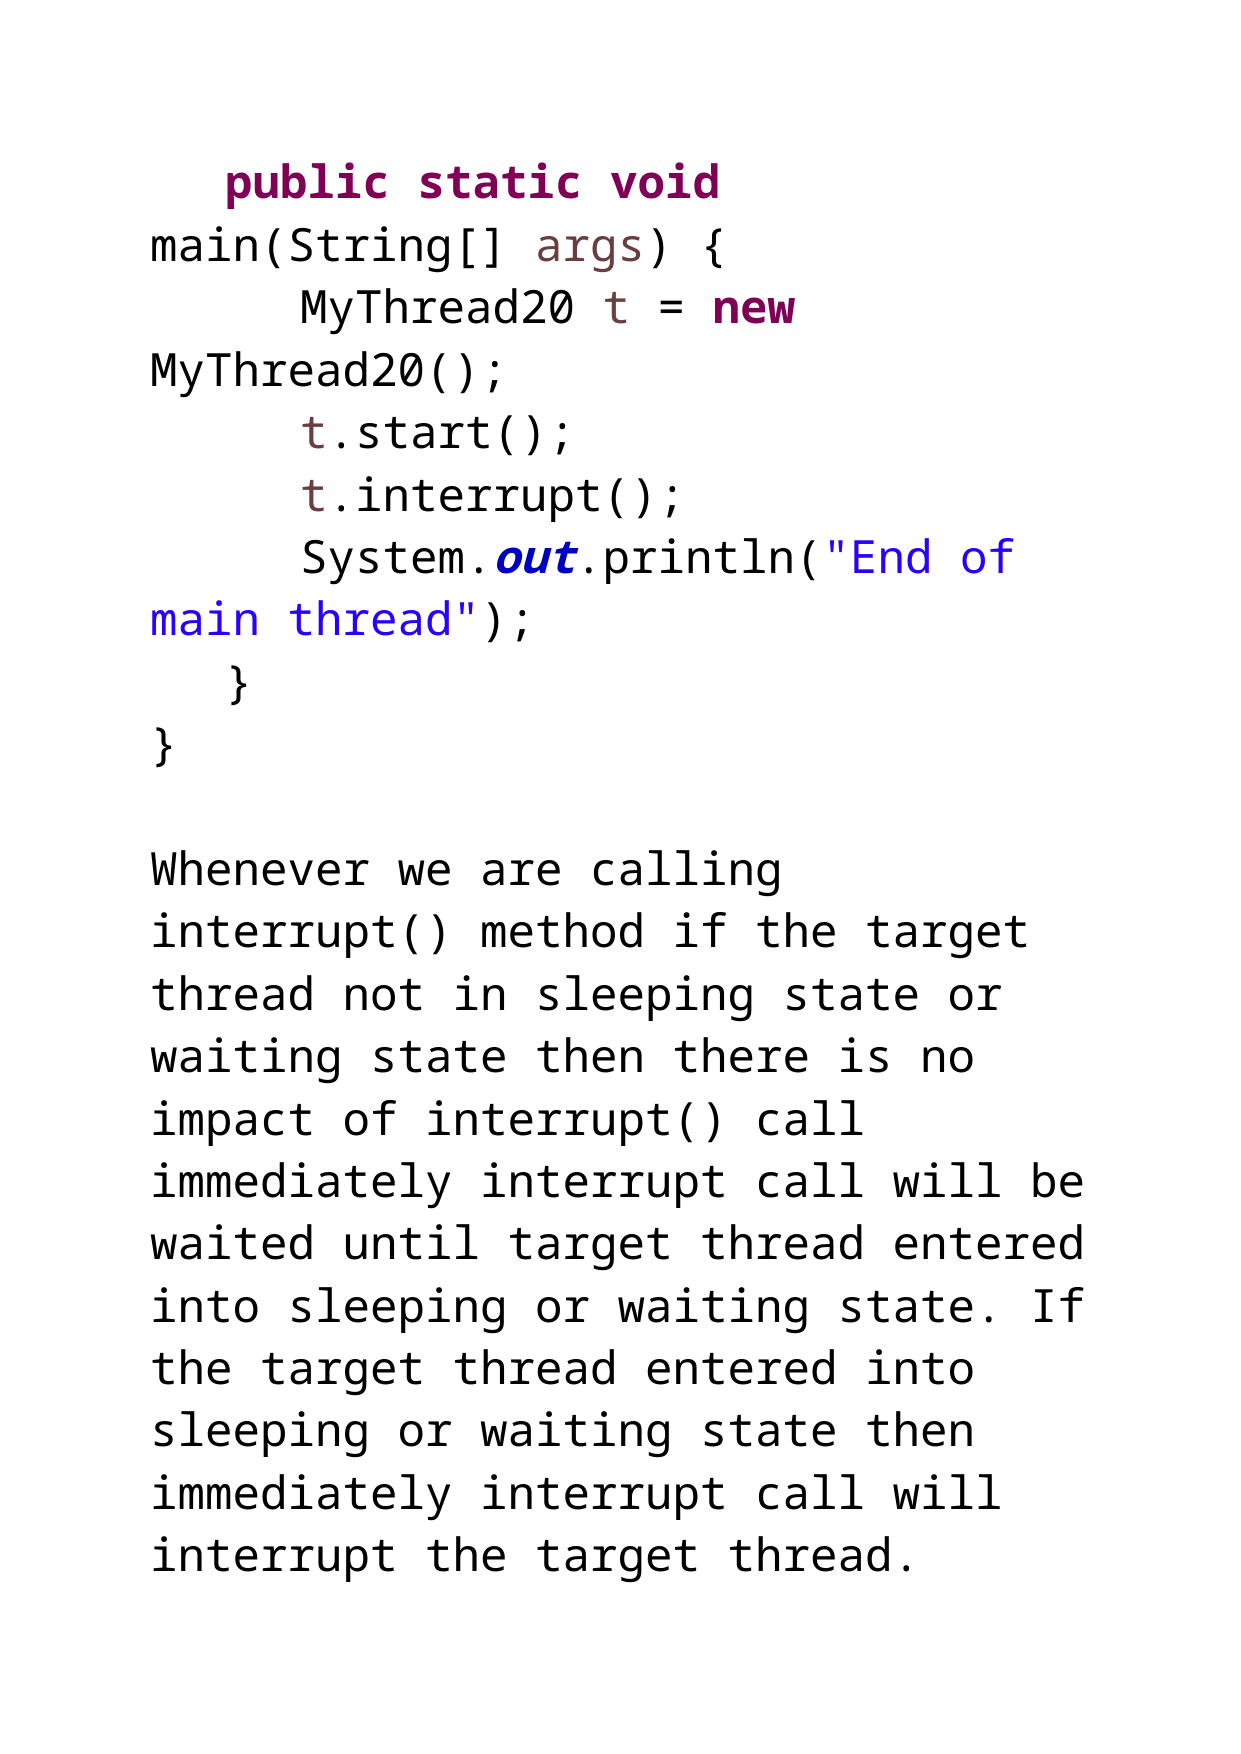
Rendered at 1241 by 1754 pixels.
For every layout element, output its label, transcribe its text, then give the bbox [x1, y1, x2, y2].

text } [150, 712, 1090, 774]
text t.interrupt(); [150, 462, 1090, 524]
text MyThread20 t = new MyThread20(); [150, 275, 1090, 399]
text public static void main(String[] args) { [150, 150, 1090, 275]
text } [150, 649, 1090, 712]
text System.out.println("End of main thread"); [150, 524, 1090, 649]
text t.start(); [150, 399, 1090, 462]
text Whenever we are calling interrupt() method if the target thread not in sleeping state or waiting state then there is no impact of interrupt() call immediately interrupt call will be waited until target thread entered into sleeping or waiting state. If the target thread entered into sleeping or waiting state then immediately interrupt call will interrupt the target thread. [150, 836, 1090, 1585]
